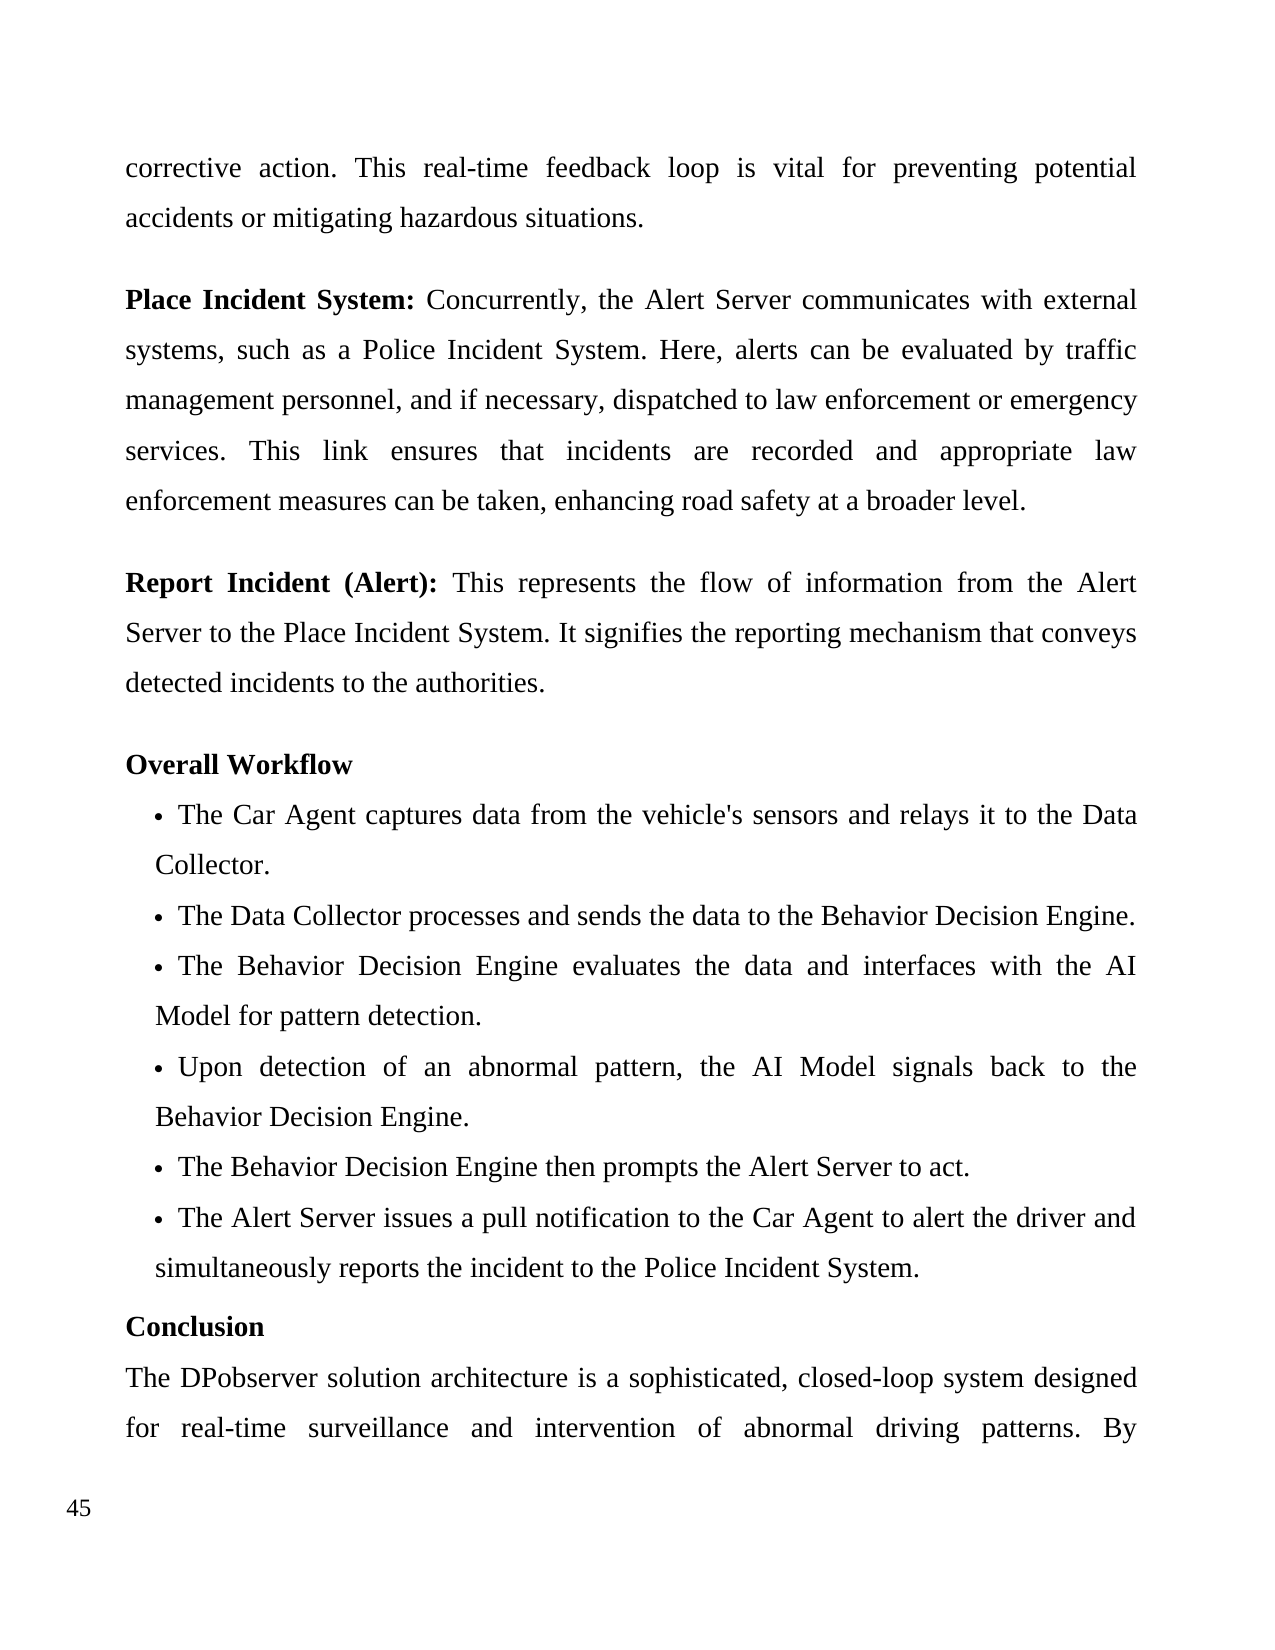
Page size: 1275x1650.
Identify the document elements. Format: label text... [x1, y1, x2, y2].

list The Behavior Decision Engine evaluates the data and interfaces with the AI Model for pattern detection. [155, 948, 1138, 1032]
list The Car Agent captures data from the vehicle's sensors and relays it to the Data Collector. [155, 797, 1138, 881]
text Report Incident (Alert): This represents the flow of information from the Alert Server to the Place Incident System. It signifies the reporting mechanism that conveys detected incidents to the authorities. [125, 565, 1138, 699]
list The Behavior Decision Engine then prompts the Alert Server to act. [155, 1149, 1138, 1183]
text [125, 1360, 1138, 1444]
subtitle Conclusion [125, 1309, 1138, 1343]
text Place Incident System: Concurrently, the Alert Server communicates with external systems, such as a Police Incident System. Here, alerts can be evaluated by traffic management personnel, and if necessary, dispatched to law enforcement or emergency services. This link ensures that incidents are recorded and appropriate law enforcement measures can be taken, enhancing road safety at a broader level. [125, 282, 1138, 517]
subtitle Overall Workflow [125, 747, 1138, 780]
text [125, 150, 1138, 234]
list The Data Collector processes and sends the data to the Behavior Decision Engine. [155, 898, 1138, 931]
list The Alert Server issues a pull notification to the Car Agent to alert the driver and simultaneously reports the incident to the Police Incident System. [155, 1200, 1138, 1283]
list Upon detection of an abnormal pattern, the AI Model signals back to the Behavior Decision Engine. [155, 1049, 1138, 1133]
